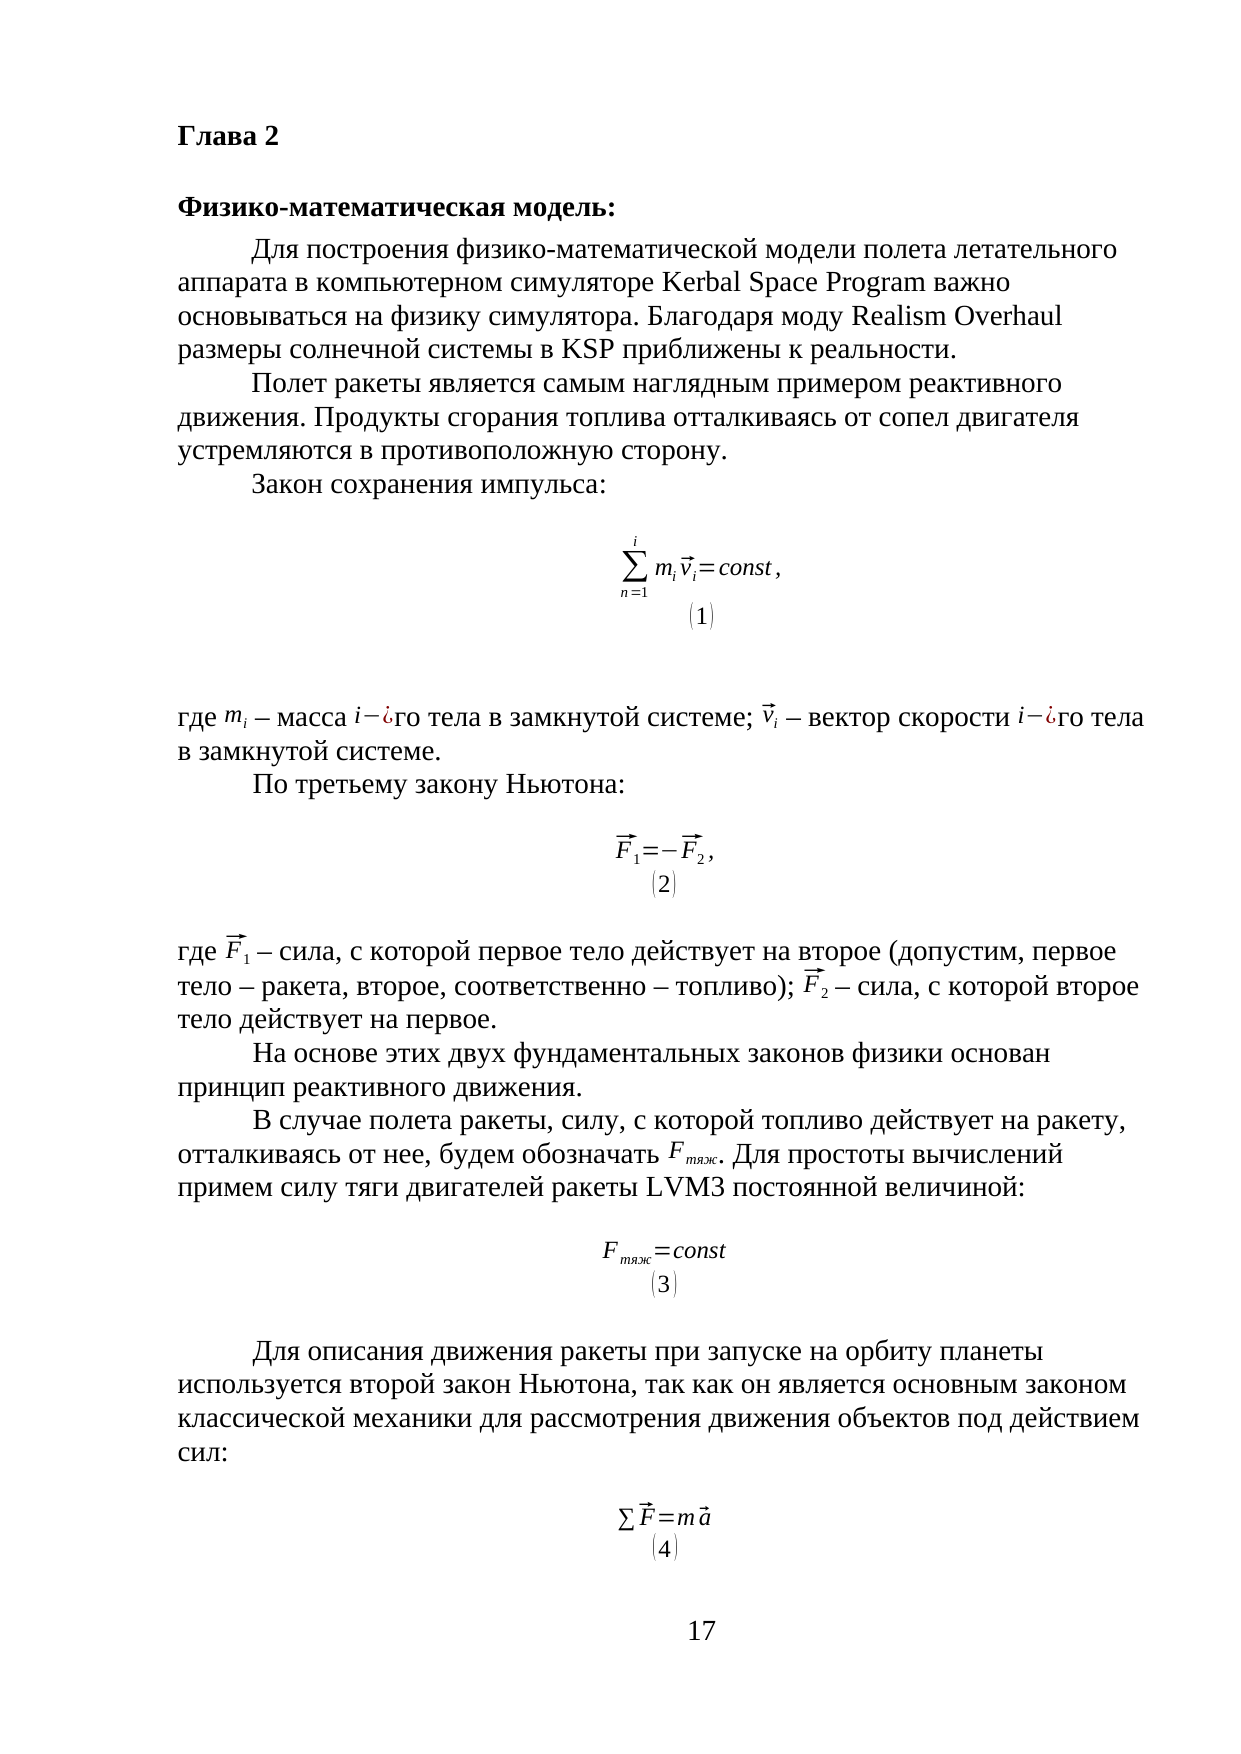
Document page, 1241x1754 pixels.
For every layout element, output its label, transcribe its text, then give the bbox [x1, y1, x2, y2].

subtitle Глава 2 [177, 118, 1152, 152]
text На основе этих двух фундаментальных законов физики основан принцип реактивного движения. [177, 1035, 1152, 1102]
text Для построения физико-математической модели полета летательного аппарата в компьютерном симуляторе Kerbal Space Program важно основываться на физику симулятора. Благодаря моду Realism Overhaul размеры солнечной системы в KSP приближены к реальности. [177, 231, 1152, 365]
text Для описания движения ракеты при запуске на орбиту планеты используется второй закон Ньютона, так как он является основным законом классической механики для рассмотрения движения объектов под действием сил: [177, 1333, 1152, 1467]
text По третьему закону Ньютона: [177, 766, 1152, 800]
subtitle Физико-математическая модель: [177, 189, 1152, 223]
text где – сила, с которой первое тело действует на второе (допустим, первое тело – ракета, второе, соответственно – топливо); – сила, с которой второе тело действует на первое. [177, 933, 1152, 1035]
text В случае полета ракеты, силу, с которой топливо действует на ракету, отталкиваясь от нее, будем обозначать . Для простоты вычислений примем силу тяги двигателей ракеты LVM3 постоянной величиной: [177, 1102, 1152, 1203]
text где – масса го тела в замкнутой системе; – вектор скорости го тела в замкнутой системе. [177, 699, 1152, 766]
text Полет ракеты является самым наглядным примером реактивного движения. Продукты сгорания топлива отталкиваясь от сопел двигателя устремляются в противоположную сторону. [177, 365, 1152, 466]
text Закон сохранения импульса: [177, 466, 1152, 499]
